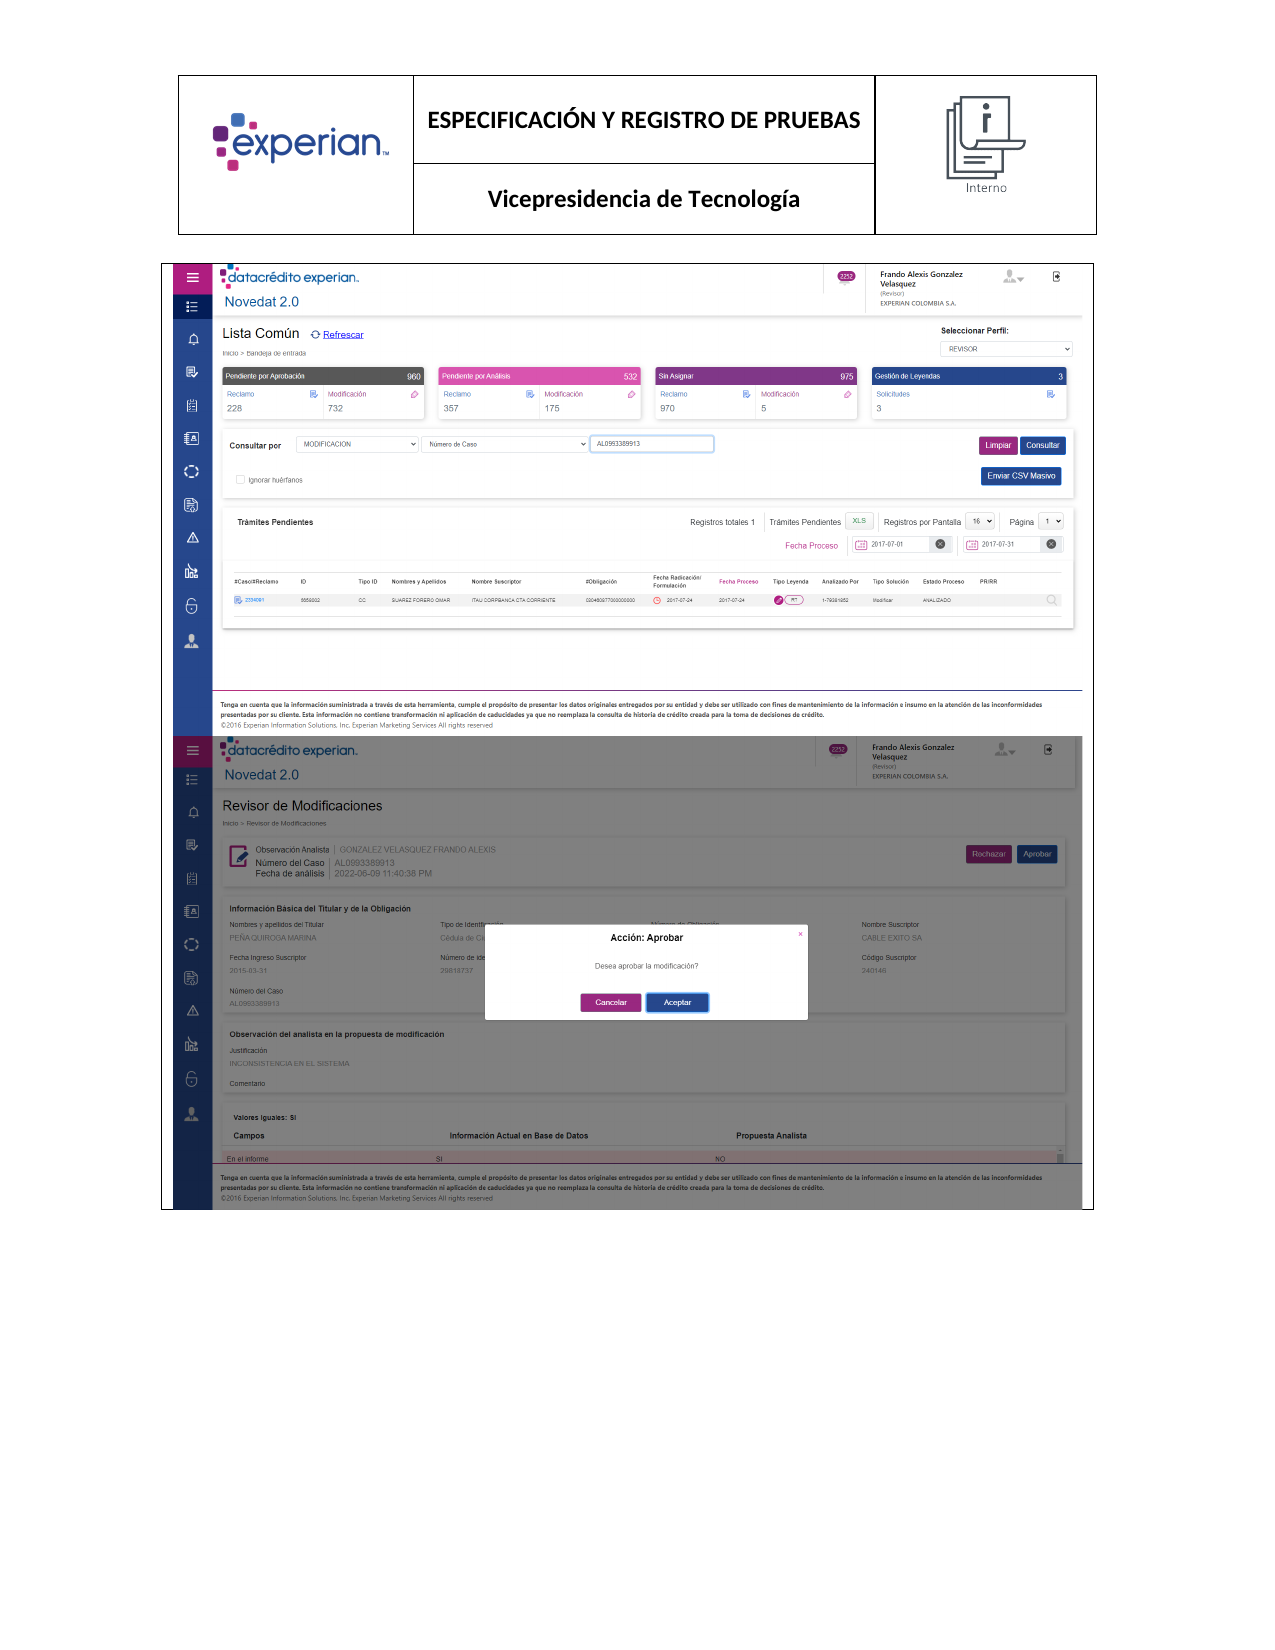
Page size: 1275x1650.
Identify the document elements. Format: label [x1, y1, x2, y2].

picture [173, 264, 1083, 1210]
picture [191, 91, 401, 192]
picture [946, 91, 1026, 193]
table_cell [1083, 264, 1093, 1209]
table_cell [162, 264, 173, 1209]
